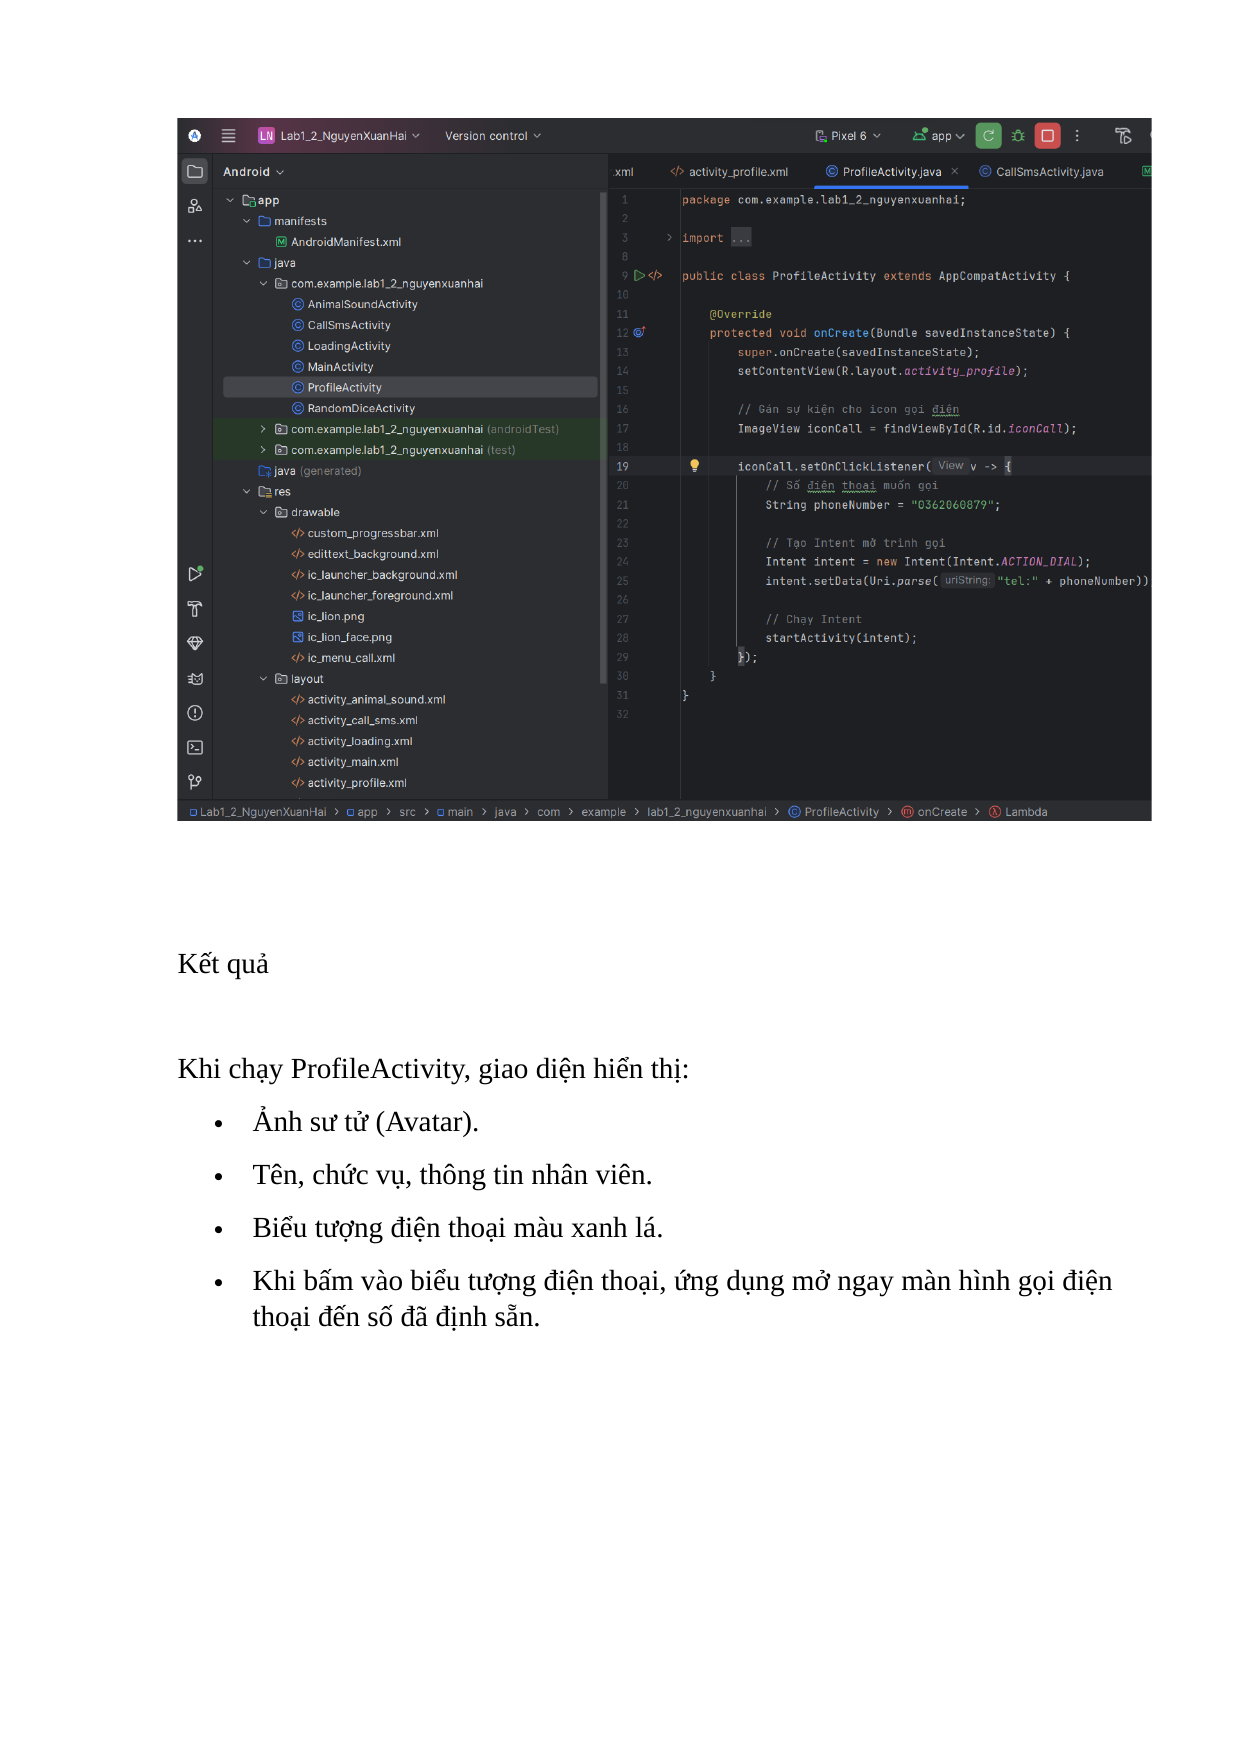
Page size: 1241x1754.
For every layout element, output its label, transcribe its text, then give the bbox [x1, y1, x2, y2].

text Khi chạy ProfileActivity, giao diện hiển thị: [177, 1051, 1152, 1085]
list Ảnh sư tử (Avatar). [215, 1104, 1152, 1138]
text Kết quả [177, 946, 1152, 979]
list Biểu tượng điện thoại màu xanh lá. [215, 1210, 1152, 1243]
list Tên, chức vụ, thông tin nhân viên. [215, 1157, 1152, 1191]
list Khi bấm vào biểu tượng điện thoại, ứng dụng mở ngay màn hình gọi điện thoại đến số đã định sẵn. [215, 1263, 1152, 1332]
picture [177, 118, 1152, 821]
